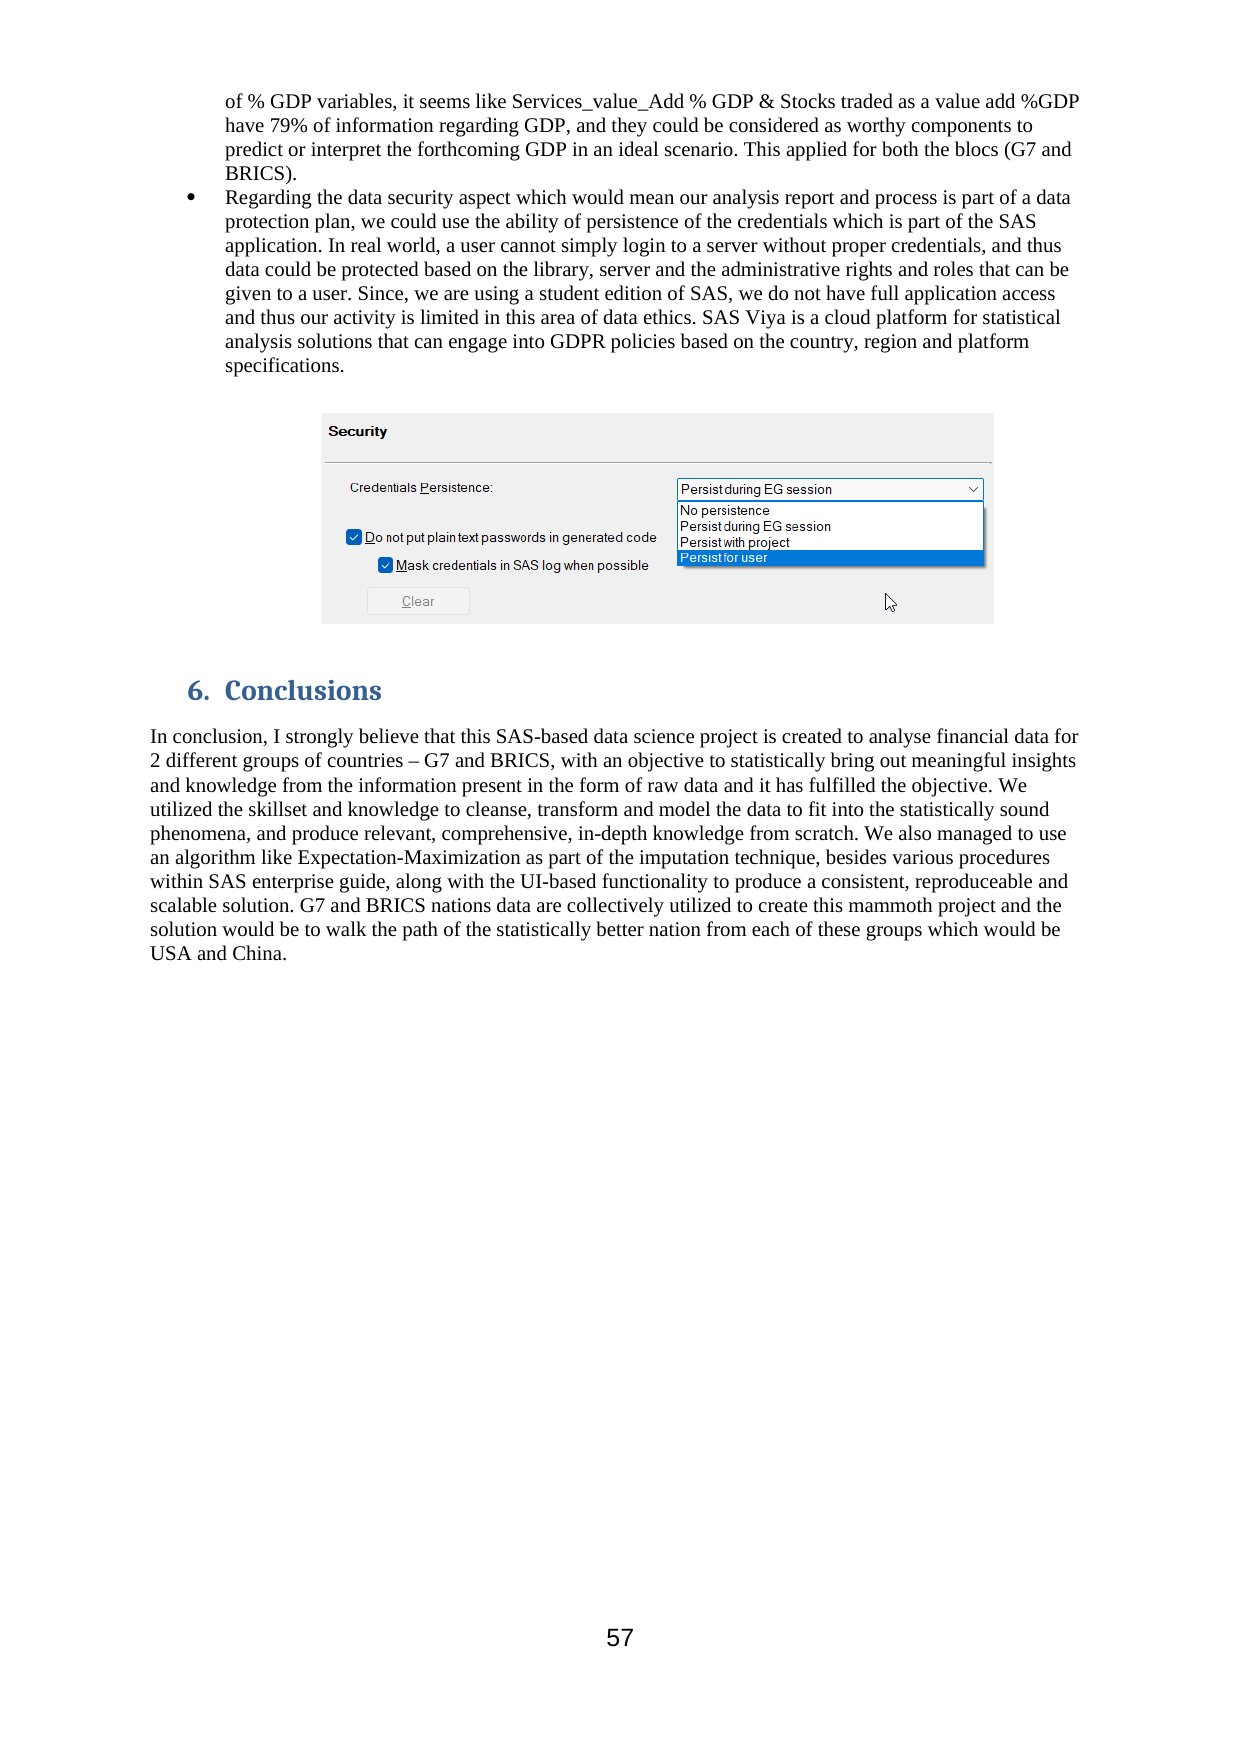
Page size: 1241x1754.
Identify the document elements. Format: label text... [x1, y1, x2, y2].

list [187, 89, 1090, 185]
list Regarding the data security aspect which would mean our analysis report and process is part of a data protection plan, we could use the ability of persistence of the credentials which is part of the SAS application. In real world, a user cannot simply login to a server without proper credentials, and thus data could be protected based on the library, server and the administrative rights and roles that can be given to a user. Since, we are using a student edition of SAS, we do not have full application access and thus our activity is limited in this area of data ethics. SAS Viya is a cloud platform for statistical analysis solutions that can engage into GDPR policies based on the country, region and platform specifications. [187, 185, 1090, 377]
picture [321, 413, 994, 624]
text In conclusion, I strongly believe that this SAS-based data science project is created to analyse financial data for 2 different groups of countries – G7 and BRICS, with an objective to statistically bring out meaningful insights and knowledge from the information present in the form of raw data and it has fulfilled the objective. We utilized the skillset and knowledge to cleanse, transform and model the data to fit into the statistically sound phenomena, and produce relevant, comprehensive, in-depth knowledge from scratch. We also managed to use an algorithm like Expectation-Maximization as part of the imputation technique, besides various procedures within SAS enterprise guide, along with the UI-based functionality to produce a consistent, reproduceable and scalable solution. G7 and BRICS nations data are collectively utilized to create this mammoth project and the solution would be to walk the path of the statistically better nation from each of these groups which would be USA and China. [150, 724, 1090, 965]
subtitle Conclusions [187, 674, 1090, 708]
